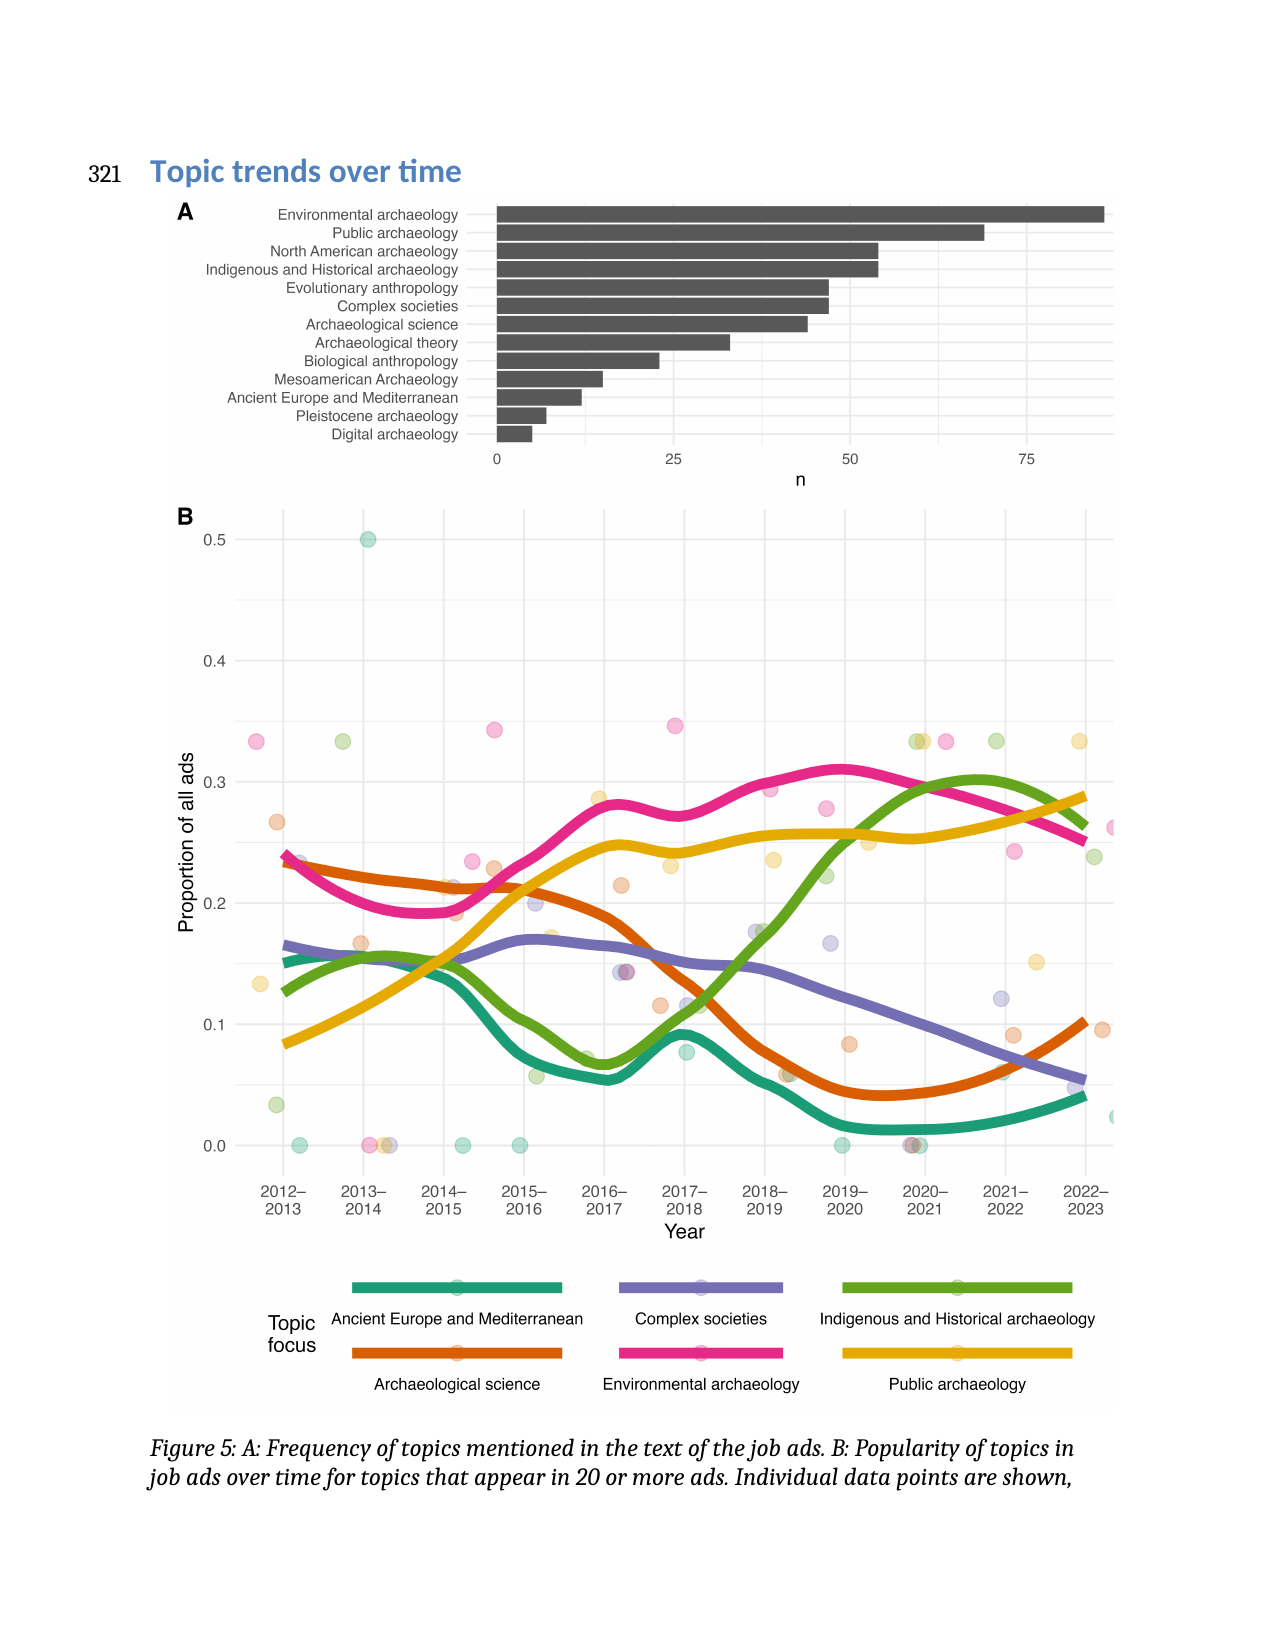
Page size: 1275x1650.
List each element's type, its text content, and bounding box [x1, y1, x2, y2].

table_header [139, 191, 1114, 1492]
subtitle Topic trends over time [150, 150, 1125, 191]
picture [168, 194, 1114, 1414]
